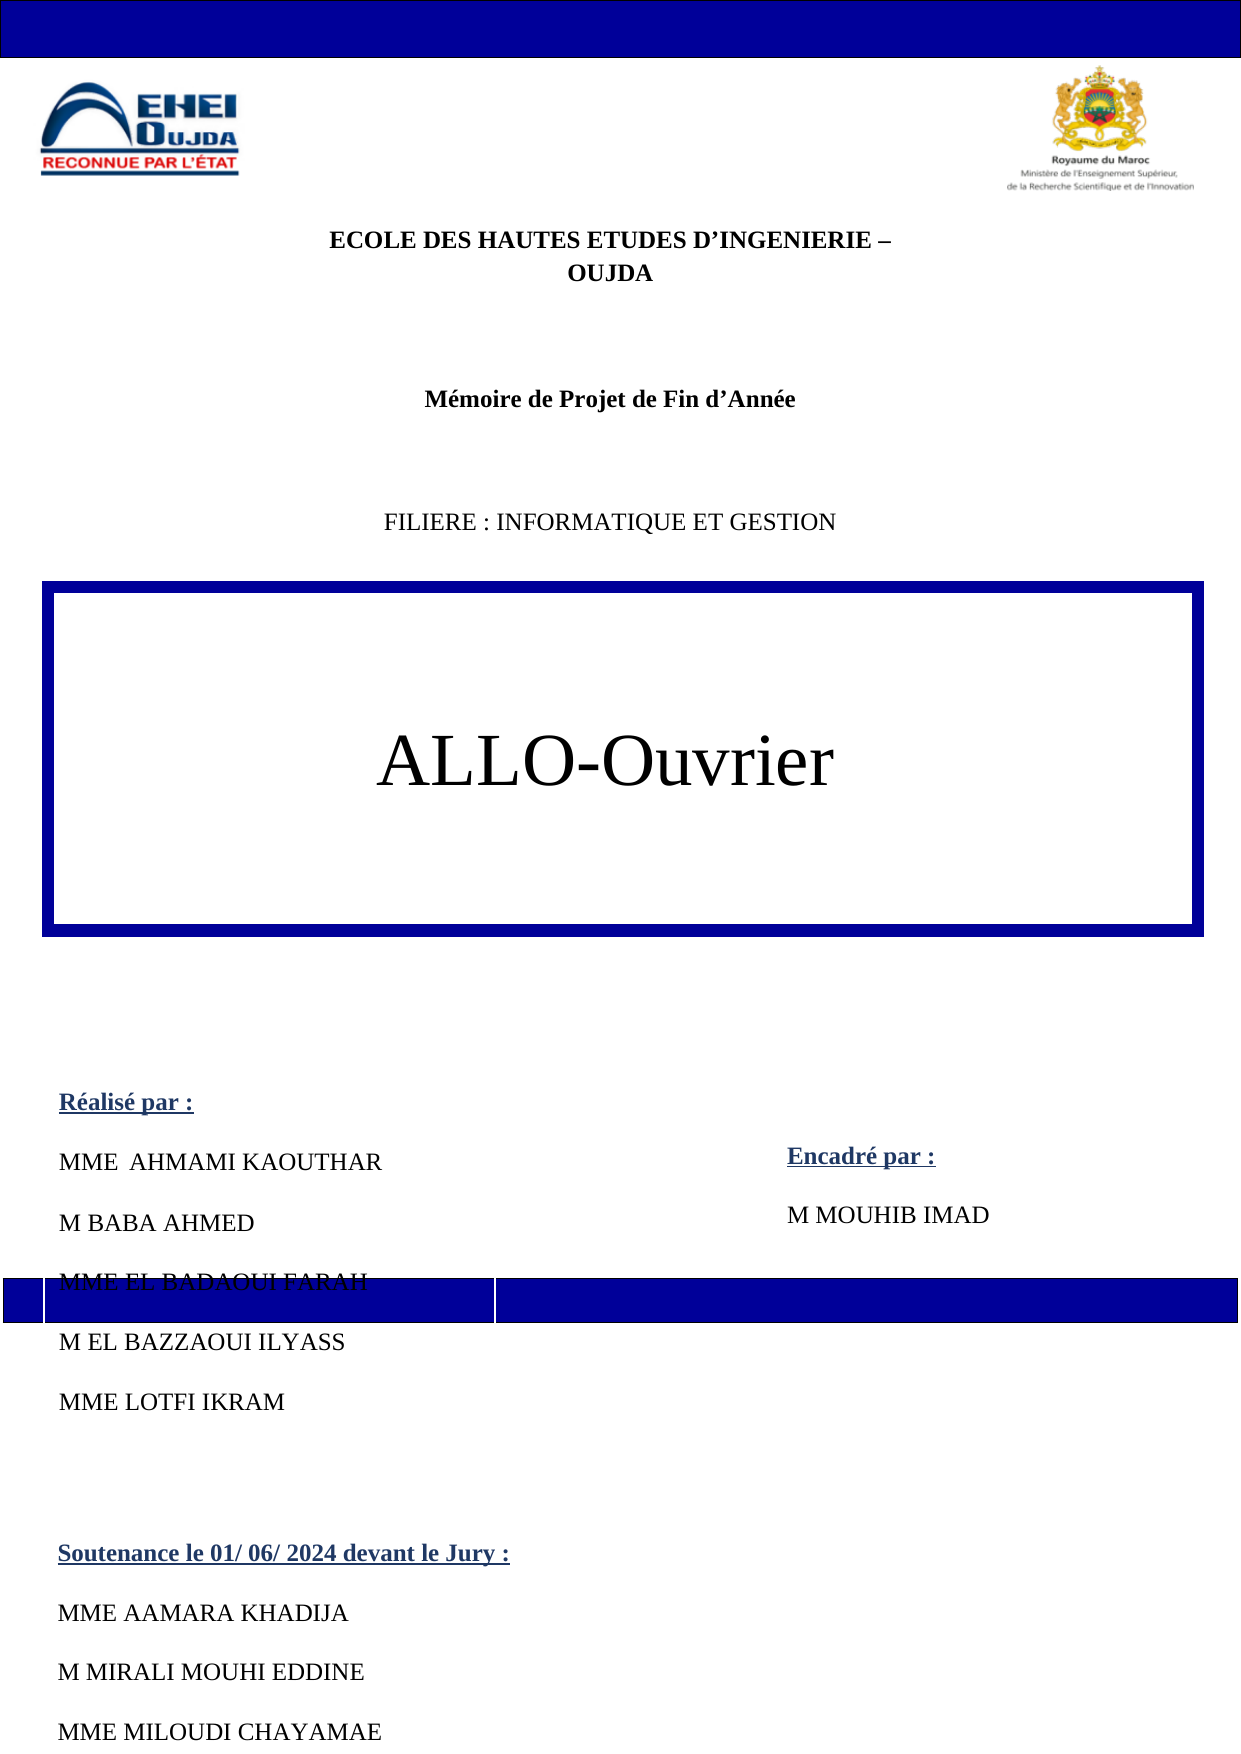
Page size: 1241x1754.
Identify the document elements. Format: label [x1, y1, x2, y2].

table_header [45, 1279, 494, 1322]
table_header [1, 1, 1240, 57]
table_header [4, 1279, 43, 1322]
picture [27, 69, 251, 192]
table_header [496, 1279, 1237, 1322]
picture [975, 65, 1227, 191]
